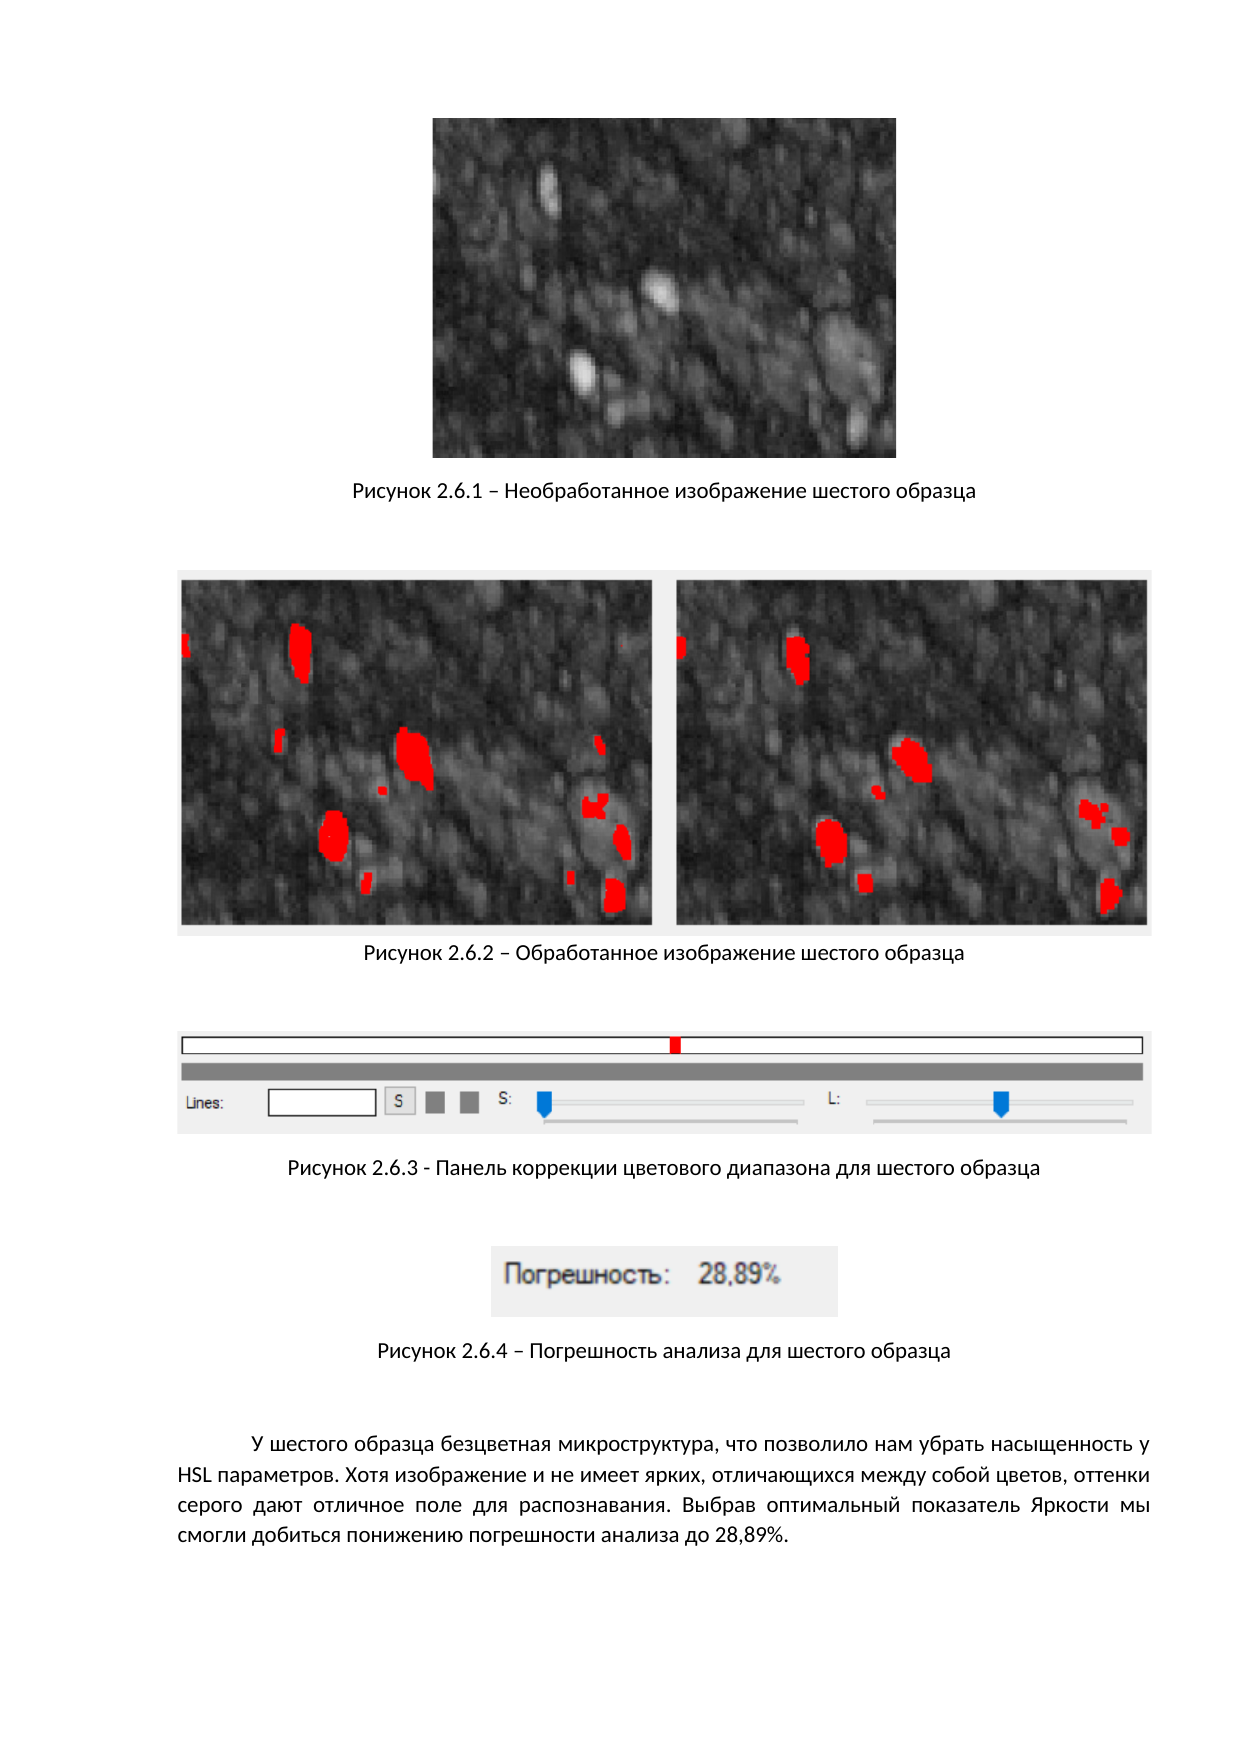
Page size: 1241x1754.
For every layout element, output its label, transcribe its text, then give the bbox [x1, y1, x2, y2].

text Рисунок 2.6.3 - Панель коррекции цветового диапазона для шестого образца [177, 1153, 1152, 1181]
text Рисунок 2.6.4 – Погрешность анализа для шестого образца [177, 1336, 1152, 1364]
text Рисунок 2.6.2 – Обработанное изображение шестого образца [177, 936, 1152, 966]
text У шестого образца безцветная микроструктура, что позволило нам убрать насыщенность у HSL параметров. Хотя изображение и не имеет ярких, отличающихся между собой цветов, оттенки серого дают отличное поле для распознавания. Выбрав оптимальный показатель Яркости мы смогли добиться понижению погрешности анализа до 28,89%. [177, 1429, 1152, 1548]
text Рисунок 2.6.1 – Необработанное изображение шестого образца [177, 477, 1152, 504]
picture [177, 570, 1152, 936]
picture [177, 1031, 1152, 1134]
picture [432, 118, 897, 458]
picture [491, 1246, 838, 1317]
